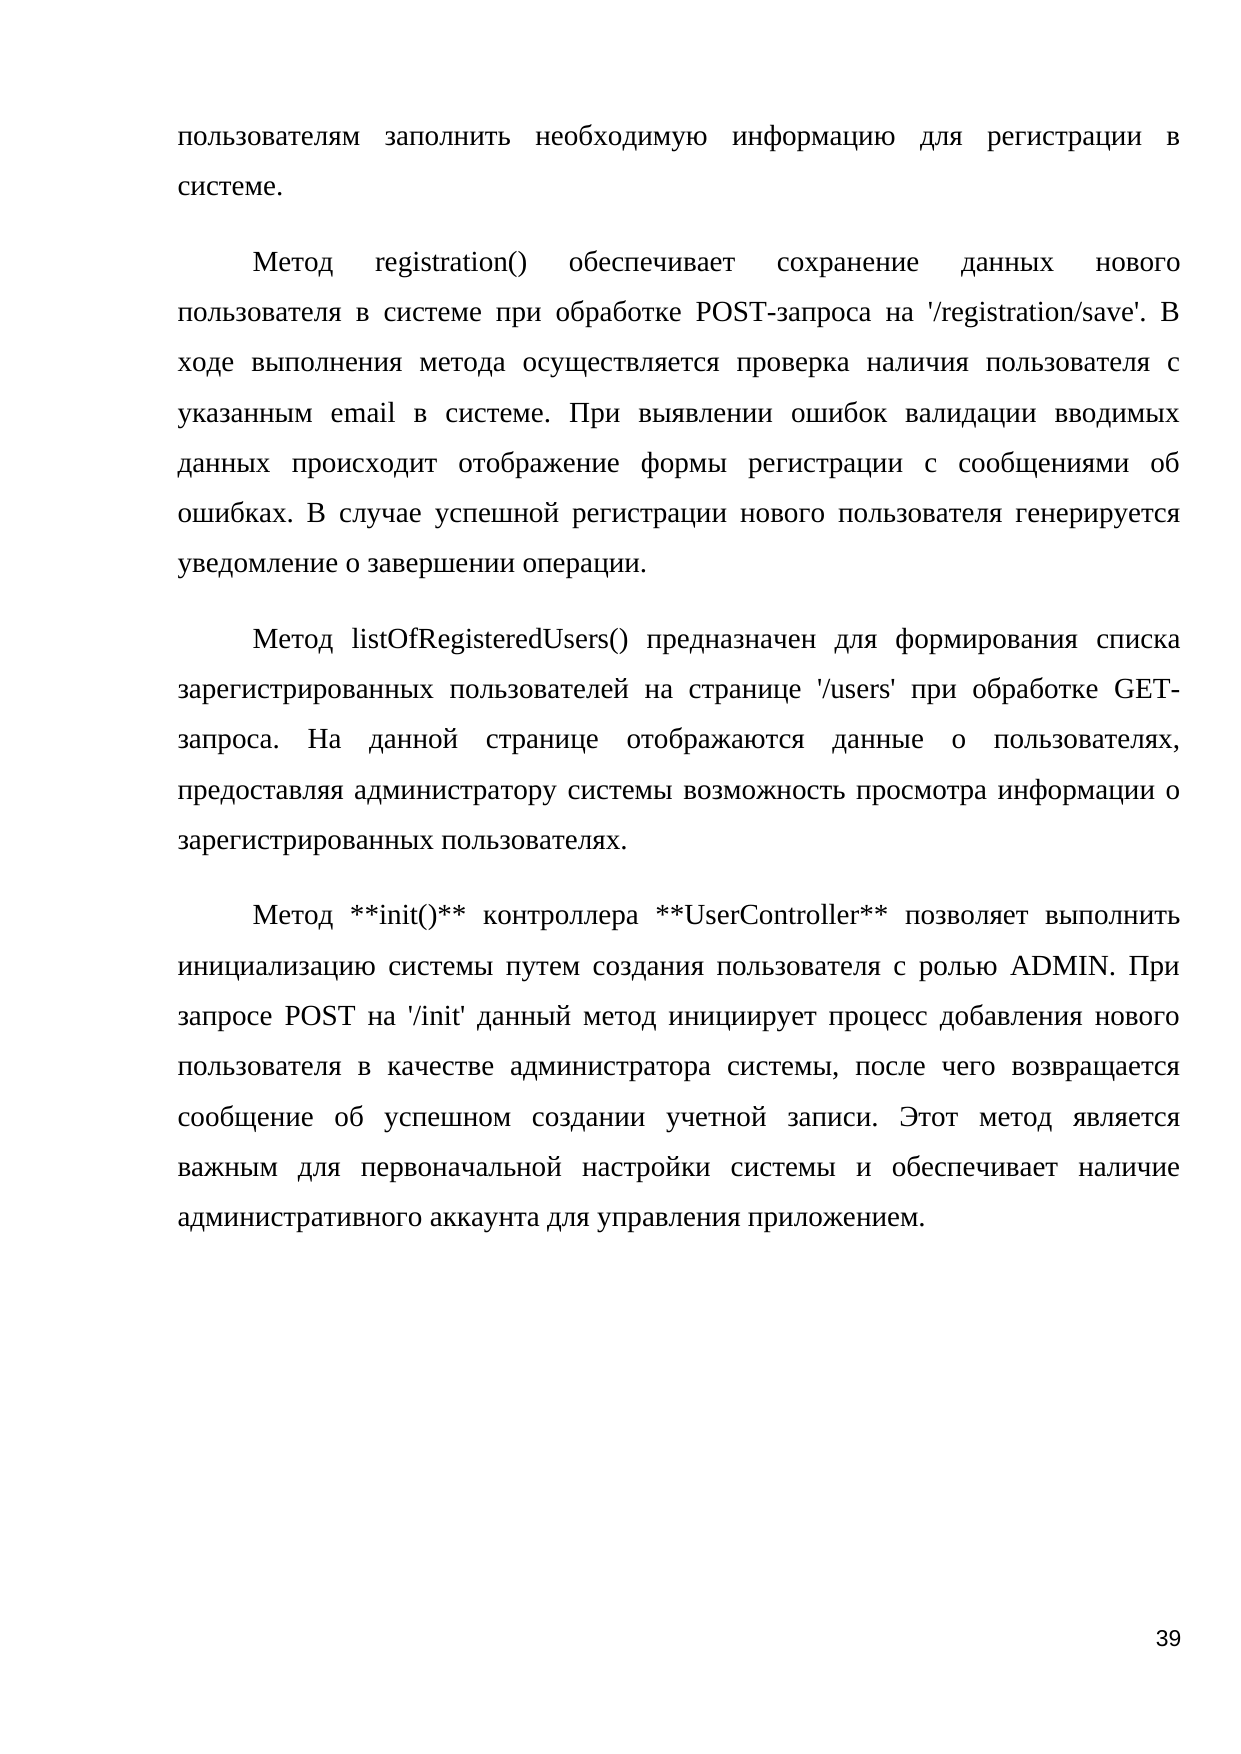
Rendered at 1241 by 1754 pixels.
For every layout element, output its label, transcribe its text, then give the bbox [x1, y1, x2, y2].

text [177, 118, 1181, 202]
text Метод listOfRegisteredUsers() предназначен для формирования списка зарегистрированных пользователей на странице '/users' при обработке GET-запроса. На данной странице отображаются данные о пользователях, предоставляя администратору системы возможность просмотра информации о зарегистрированных пользователях. [177, 621, 1181, 856]
text Метод **init()** контроллера **UserController** позволяет выполнить инициализацию системы путем создания пользователя с ролью ADMIN. При запросе POST на '/init' данный метод инициирует процесс добавления нового пользователя в качестве администратора системы, после чего возвращается сообщение об успешном создании учетной записи. Этот метод является важным для первоначальной настройки системы и обеспечивает наличие административного аккаунта для управления приложением. [177, 897, 1181, 1233]
text Метод registration() обеспечивает сохранение данных нового пользователя в системе при обработке POST-запроса на '/registration/save'. В ходе выполнения метода осуществляется проверка наличия пользователя с указанным email в системе. При выявлении ошибок валидации вводимых данных происходит отображение формы регистрации с сообщениями об ошибках. В случае успешной регистрации нового пользователя генерируется уведомление о завершении операции. [177, 244, 1181, 579]
